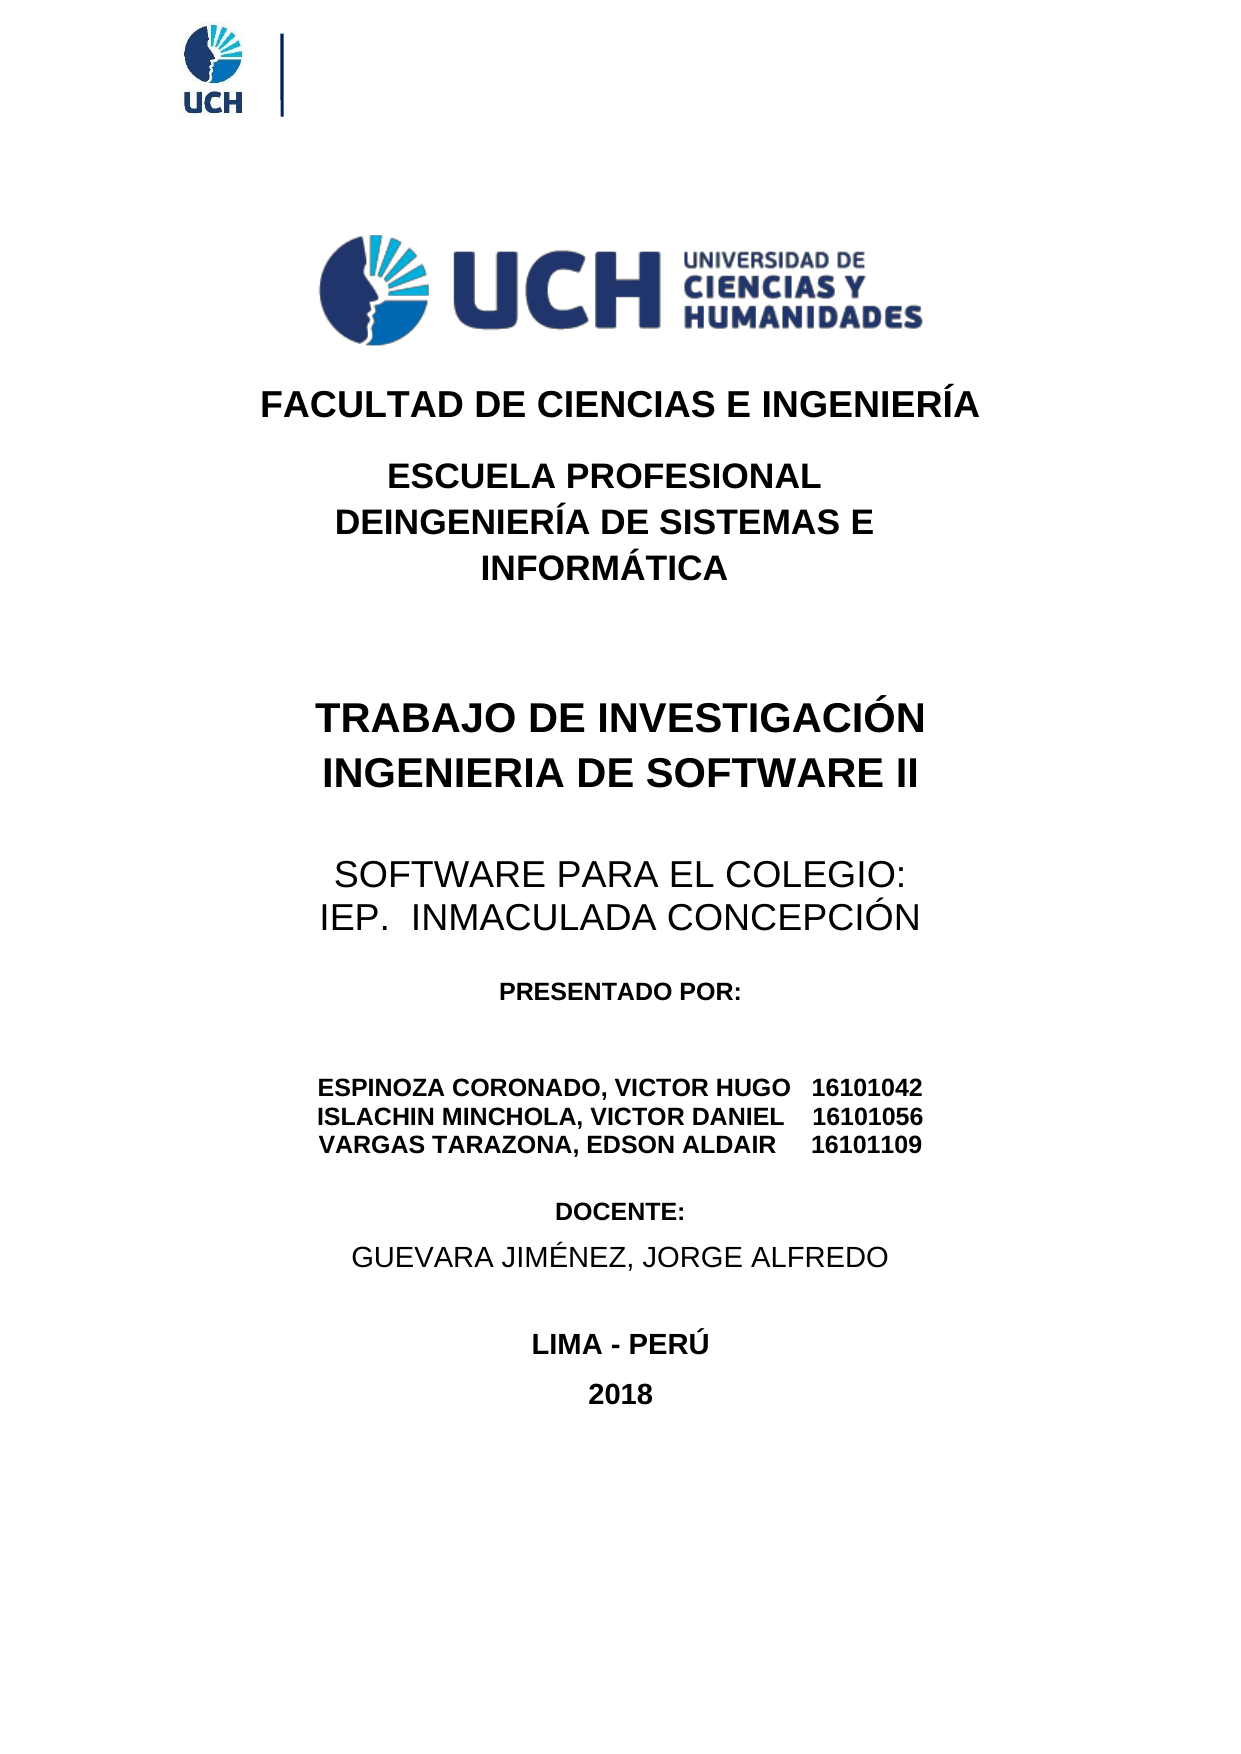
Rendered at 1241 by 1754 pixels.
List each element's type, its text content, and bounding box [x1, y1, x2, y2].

text GUEVARA JIMÉNEZ, JORGE ALFREDO [0, 1240, 1240, 1274]
subtitle LIMA - PERÚ 2018 [524, 1327, 717, 1411]
subtitle VARGAS TARAZONA, EDSON ALDAIR 16101109 [314, 1130, 926, 1159]
subtitle DOCENTE: [524, 1197, 716, 1226]
subtitle PRESENTADO POR: [314, 977, 926, 1006]
subtitle ISLACHIN MINCHOLA, VICTOR DANIEL 16101056 [314, 1101, 926, 1130]
text IEP. INMACULADA CONCEPCIÓN [0, 896, 1240, 939]
text FACULTAD DE CIENCIAS E INGENIERÍA [260, 382, 1240, 426]
text SOFTWARE PARA EL COLEGIO: [0, 853, 1240, 896]
picture [177, 22, 251, 117]
subtitle ESPINOZA CORONADO, VICTOR HUGO 16101042 [314, 1073, 926, 1101]
picture [310, 232, 930, 350]
subtitle ESCUELA PROFESIONAL DEINGENIERÍA DE SISTEMAS E INFORMÁTICA [295, 455, 913, 587]
text TRABAJO DE INVESTIGACIÓN INGENIERIA DE SOFTWARE II [315, 693, 926, 796]
